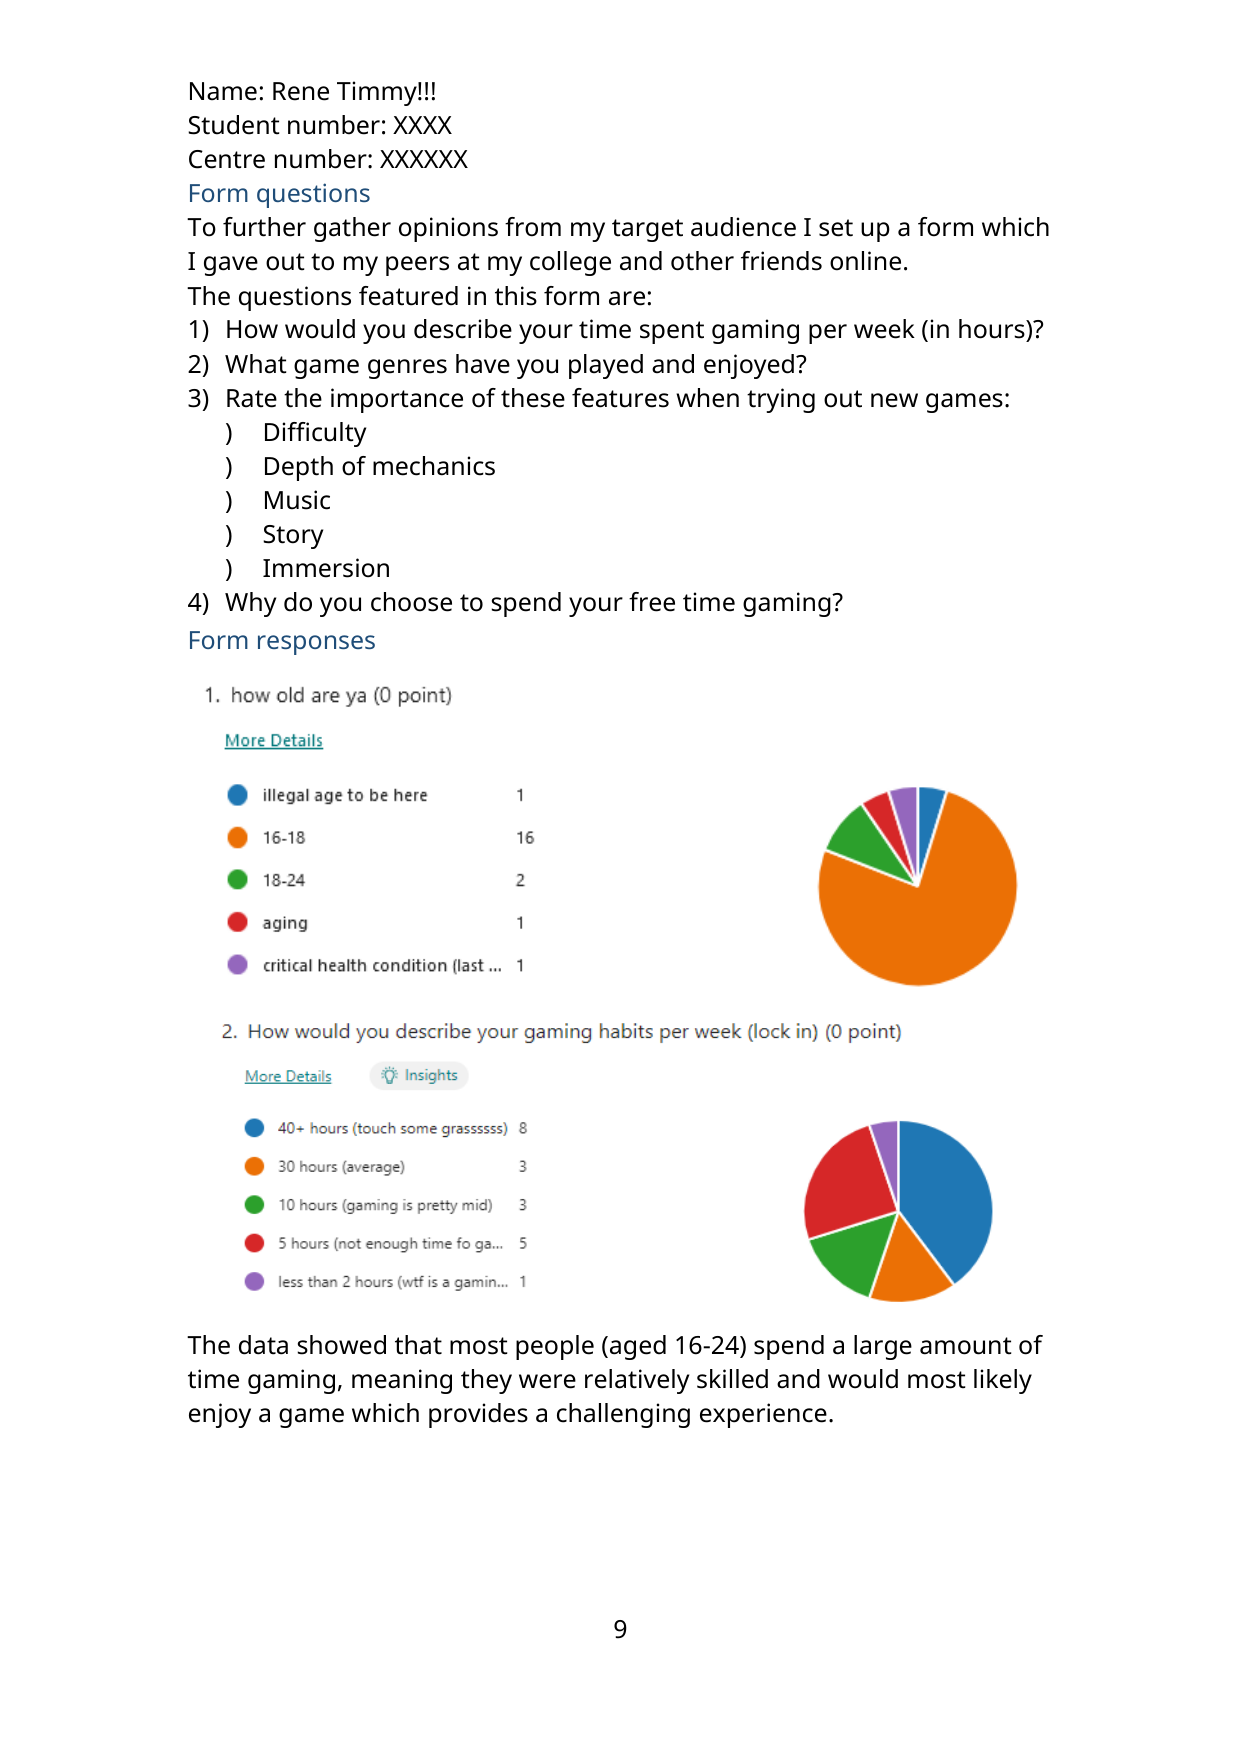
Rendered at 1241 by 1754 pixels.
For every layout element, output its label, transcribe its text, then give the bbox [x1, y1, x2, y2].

list Music [225, 482, 1053, 517]
text The data showed that most people (aged 16-24) spend a large amount of time gaming, meaning they were relatively skilled and would most likely enjoy a game which provides a challenging experience. [187, 1328, 1053, 1429]
picture [187, 669, 1053, 1328]
list Difficulty [225, 414, 1053, 448]
subtitle Form responses [187, 623, 1053, 657]
list Immersion [225, 551, 1053, 585]
text To further gather opinions from my target audience I set up a form which I gave out to my peers at my college and other friends online. [187, 210, 1053, 278]
list Rate the importance of these features when trying out new games: [187, 380, 1053, 414]
text The questions featured in this form are: [187, 278, 1053, 312]
list What game genres have you played and enjoyed? [187, 346, 1053, 380]
list Why do you choose to spend your free time gaming? [187, 585, 1053, 619]
list Depth of mechanics [225, 448, 1053, 482]
list How would you describe your time spent gaming per week (in hours)? [187, 312, 1053, 346]
subtitle Form questions [187, 176, 1053, 210]
list Story [225, 517, 1053, 551]
